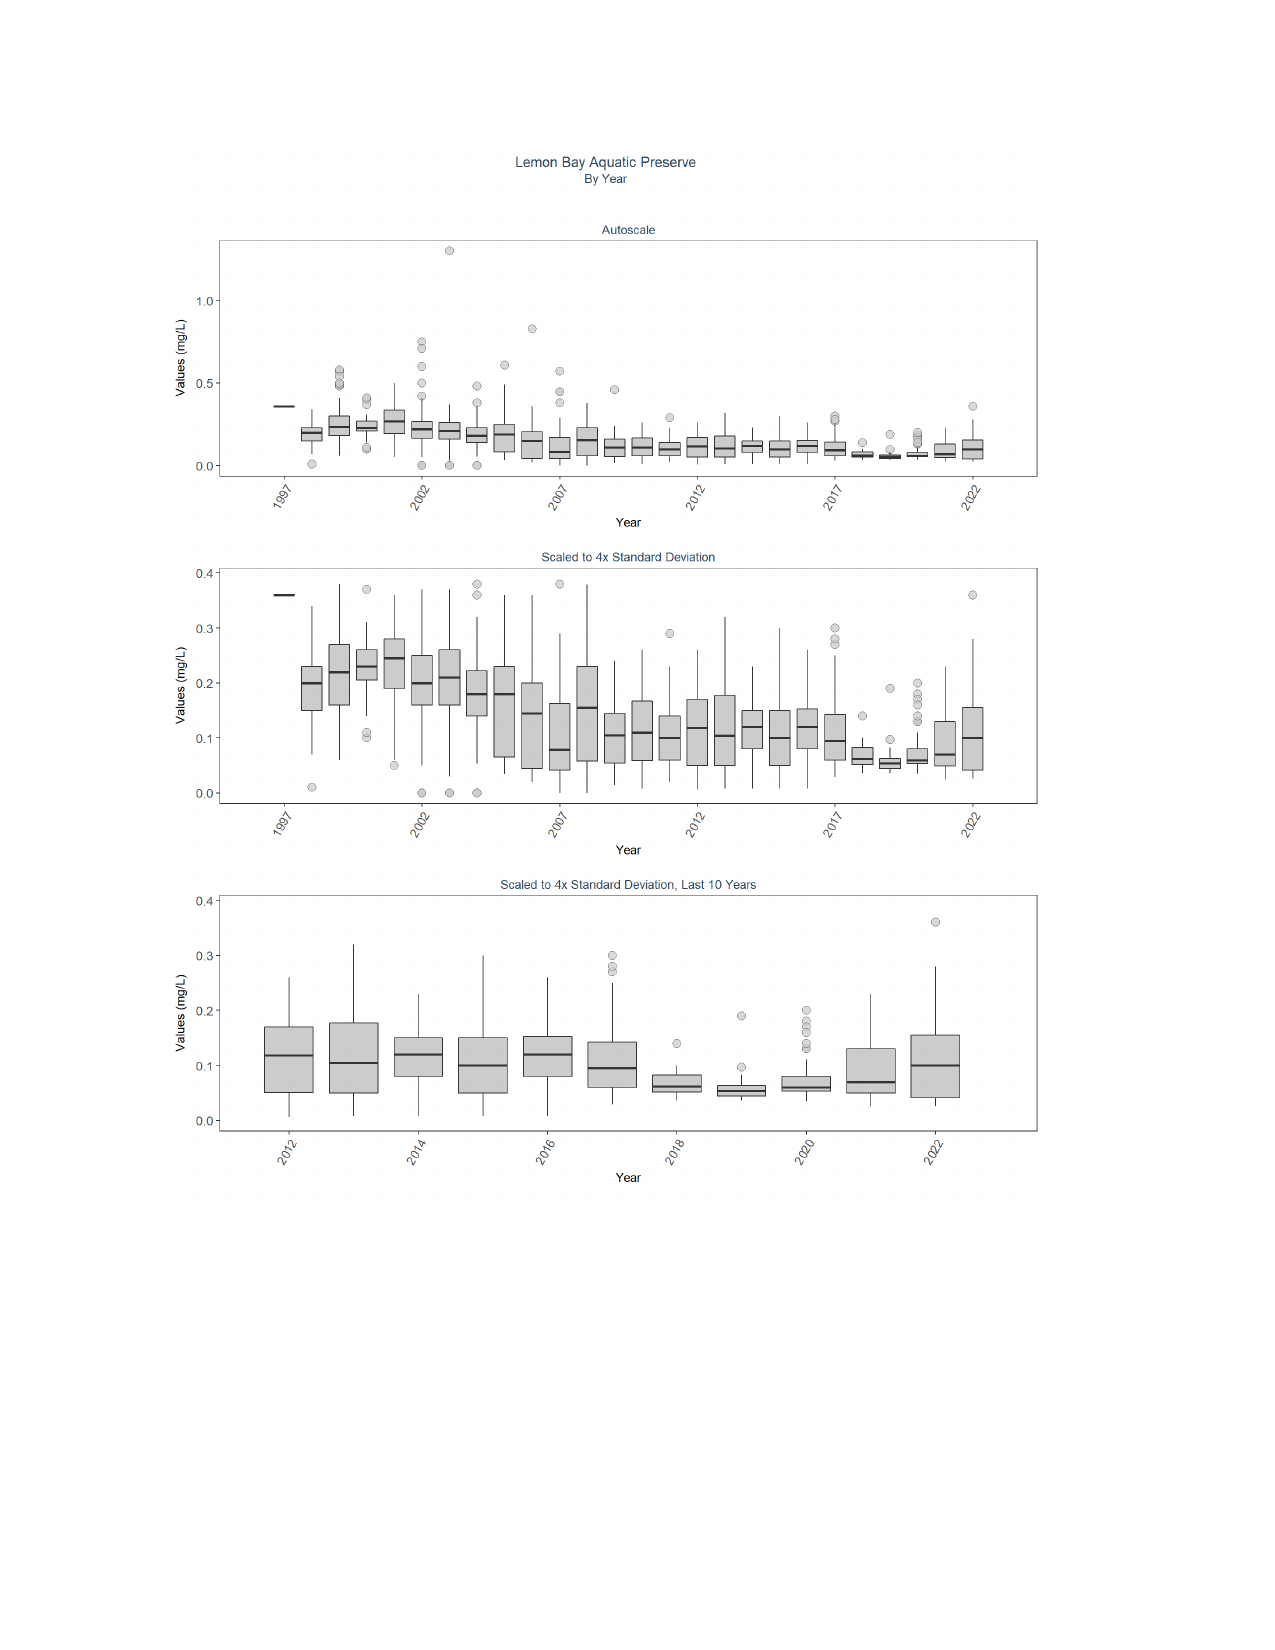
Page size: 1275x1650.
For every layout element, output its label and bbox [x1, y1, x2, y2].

picture [168, 150, 1044, 1200]
